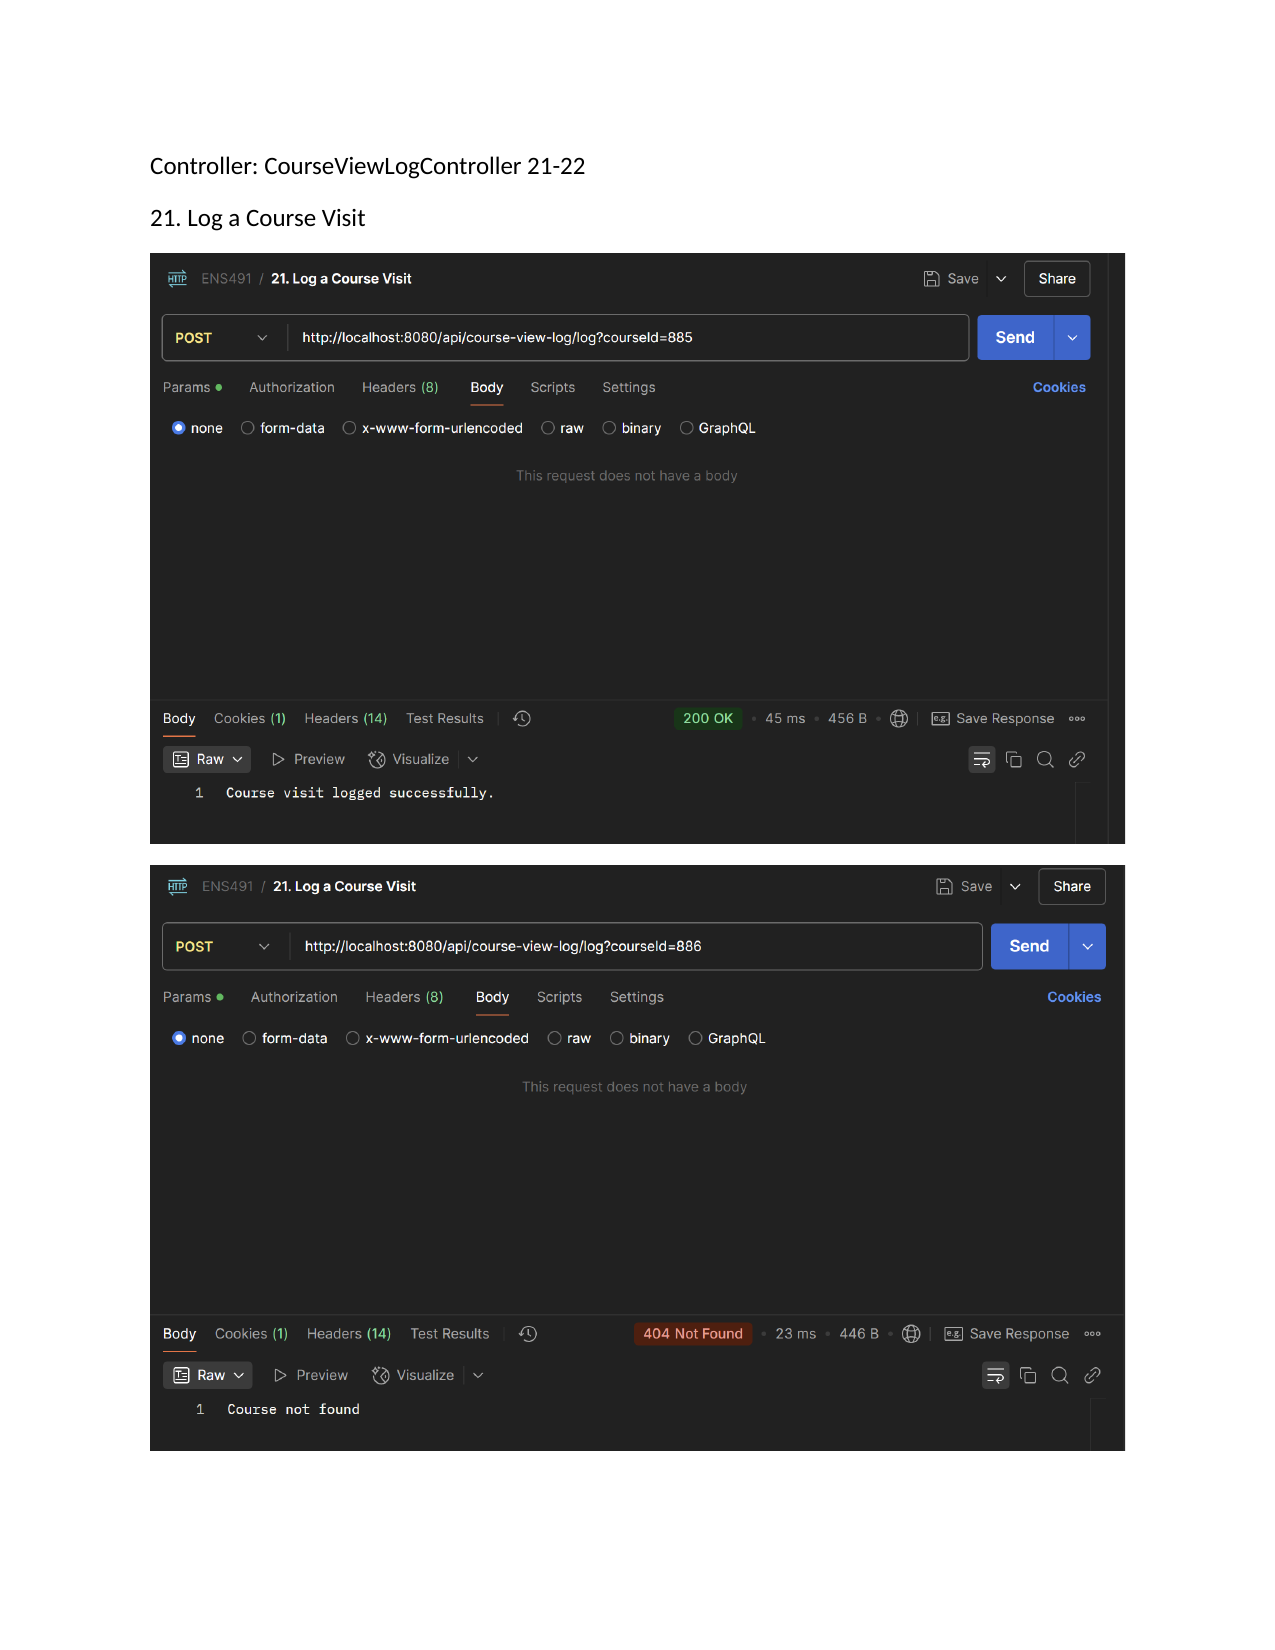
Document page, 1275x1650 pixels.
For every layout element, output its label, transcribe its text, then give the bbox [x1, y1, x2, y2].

text 21. Log a Course Visit [150, 202, 1125, 232]
picture [150, 865, 1125, 1451]
text Controller: CourseViewLogController 21-22 [150, 150, 1125, 181]
picture [150, 253, 1125, 844]
